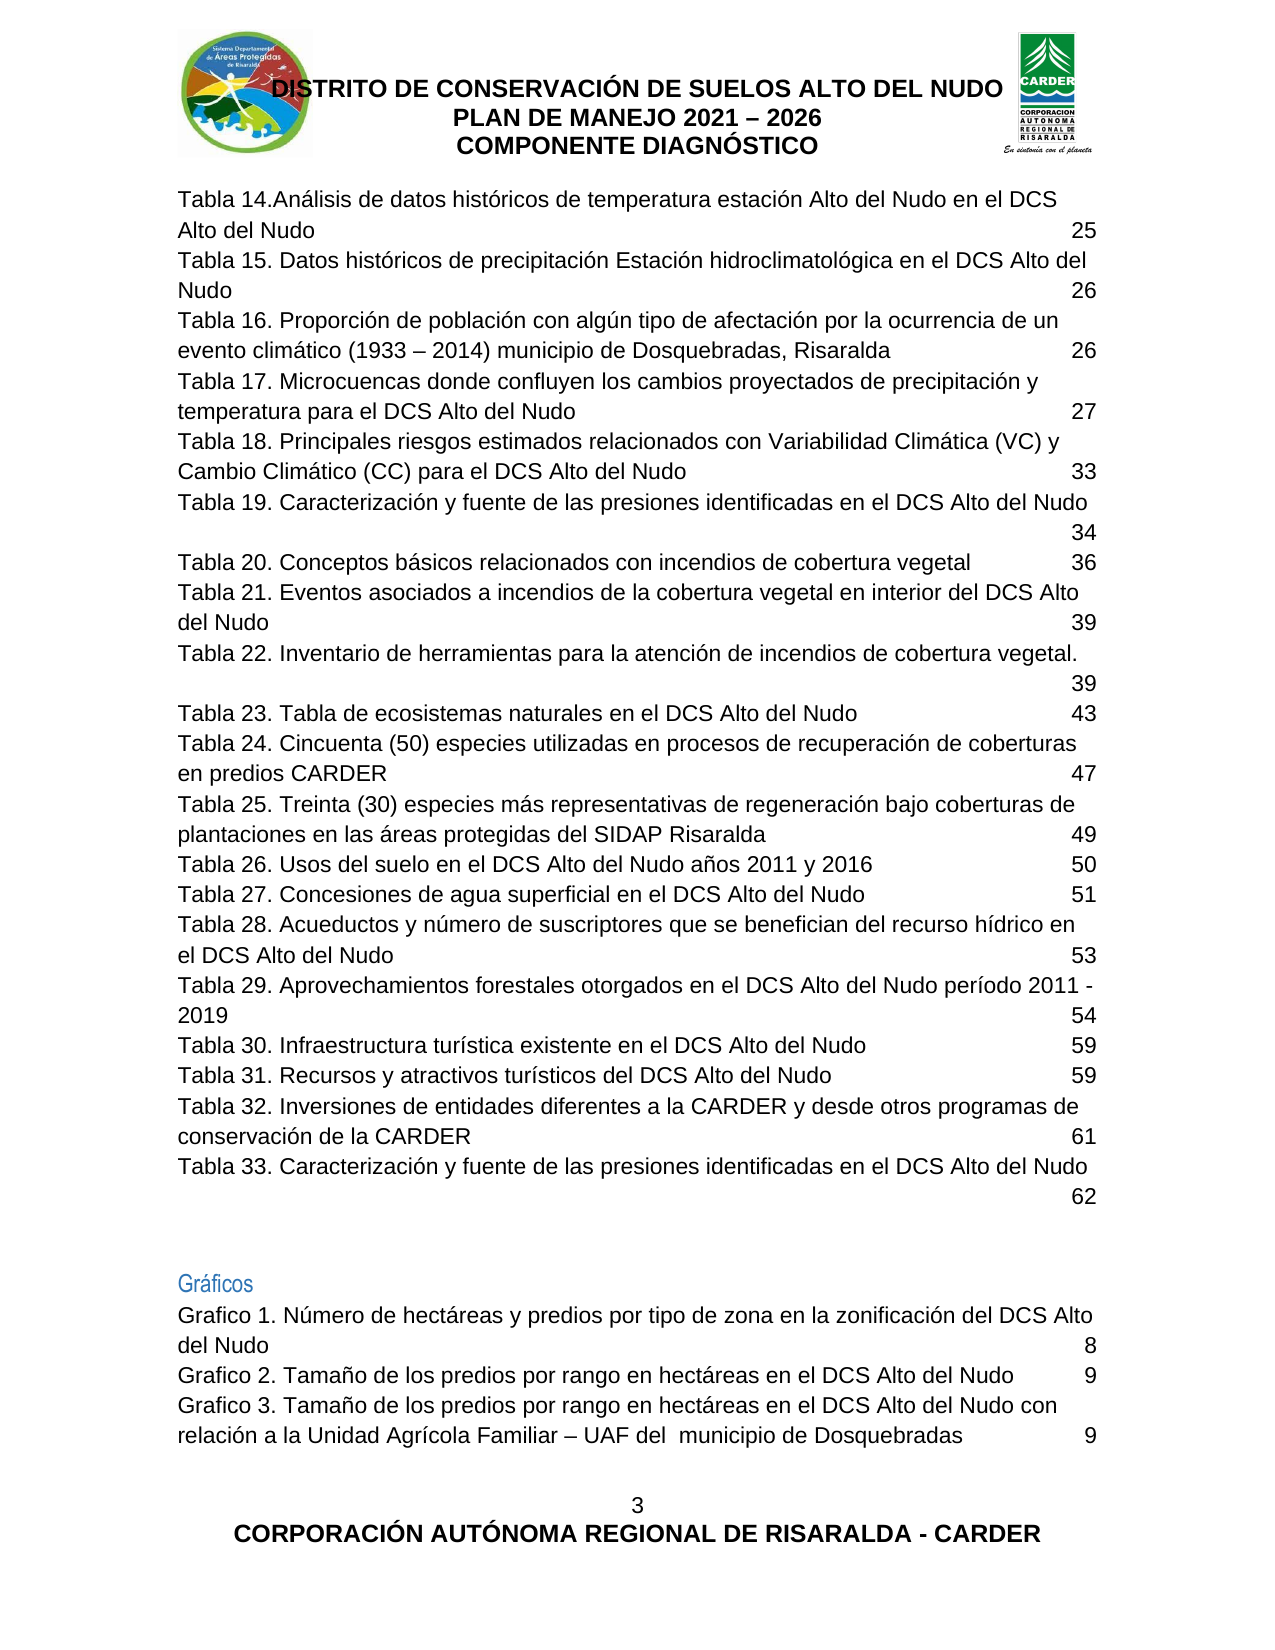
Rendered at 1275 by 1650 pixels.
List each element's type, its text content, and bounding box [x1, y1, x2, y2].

picture [177, 29, 314, 158]
picture [998, 25, 1098, 164]
subtitle Gráficos [177, 1269, 1098, 1297]
